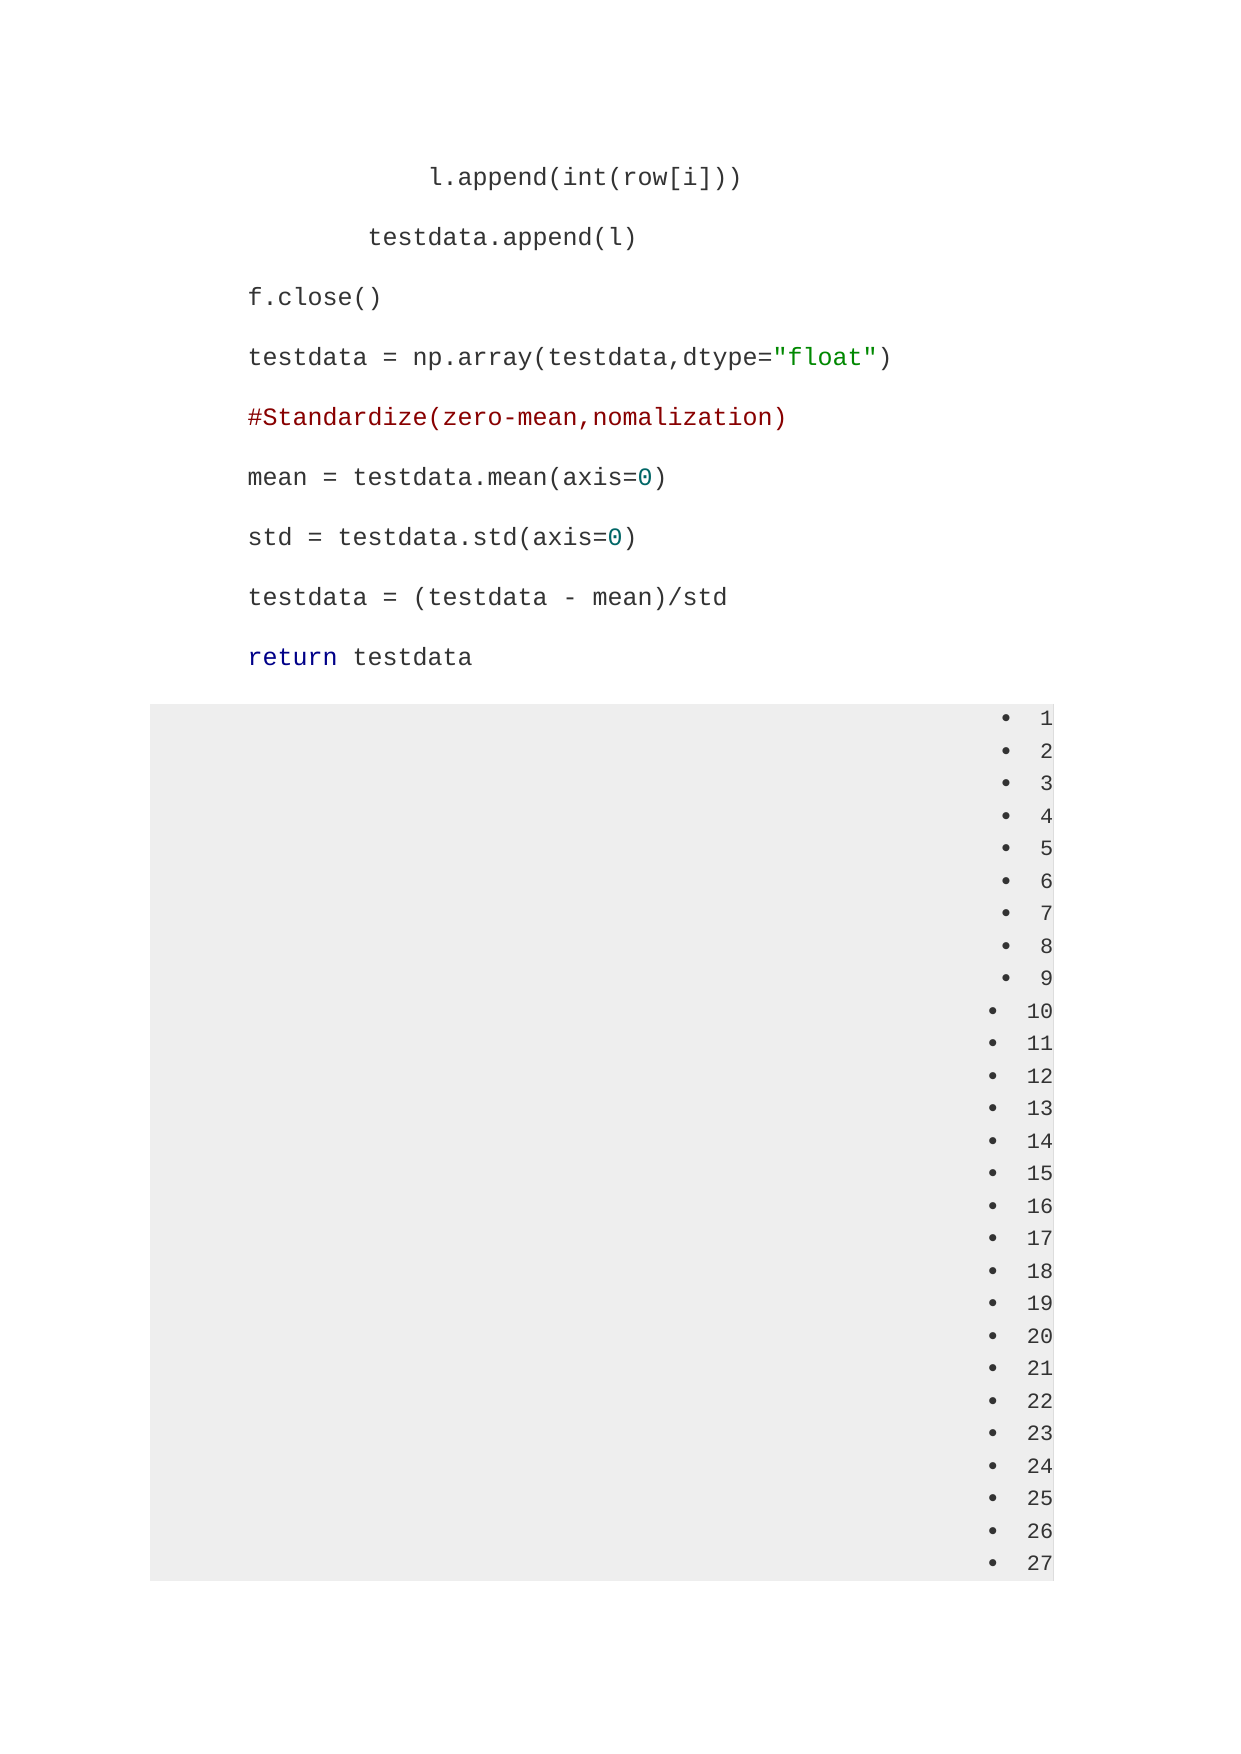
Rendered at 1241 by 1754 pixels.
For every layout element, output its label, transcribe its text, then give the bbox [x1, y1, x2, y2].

list 2 [150, 736, 1053, 769]
list 11 [150, 1029, 1053, 1061]
list 23 [150, 1419, 1053, 1451]
text mean = testdata.mean(axis=0) [187, 462, 1053, 494]
list 16 [150, 1191, 1053, 1224]
list 24 [150, 1451, 1053, 1484]
list 13 [150, 1094, 1053, 1126]
list 4 [150, 801, 1053, 834]
list 20 [150, 1321, 1053, 1354]
list 5 [150, 834, 1053, 866]
list 6 [150, 866, 1053, 899]
text f.close() [187, 282, 1053, 314]
list 21 [150, 1354, 1053, 1386]
list 27 [150, 1549, 1053, 1581]
list 1 [150, 704, 1053, 736]
text return testdata [187, 642, 1053, 674]
list 9 [150, 964, 1053, 996]
list 22 [150, 1386, 1053, 1419]
list 7 [150, 899, 1053, 931]
list 8 [150, 931, 1053, 964]
list 12 [150, 1061, 1053, 1094]
list 17 [150, 1224, 1053, 1256]
list 18 [150, 1256, 1053, 1289]
list 10 [150, 996, 1053, 1029]
list 14 [150, 1126, 1053, 1159]
list 19 [150, 1289, 1053, 1321]
list 15 [150, 1159, 1053, 1191]
text std = testdata.std(axis=0) [187, 522, 1053, 554]
list 3 [150, 769, 1053, 801]
text testdata.append(l) [187, 222, 1053, 254]
list 25 [150, 1484, 1053, 1516]
text testdata = (testdata - mean)/std [187, 582, 1053, 614]
text l.append(int(row[i])) [187, 162, 1053, 194]
text testdata = np.array(testdata,dtype="float") [187, 342, 1053, 374]
list 26 [150, 1516, 1053, 1549]
text #Standardize(zero-mean,nomalization) [187, 402, 1053, 434]
